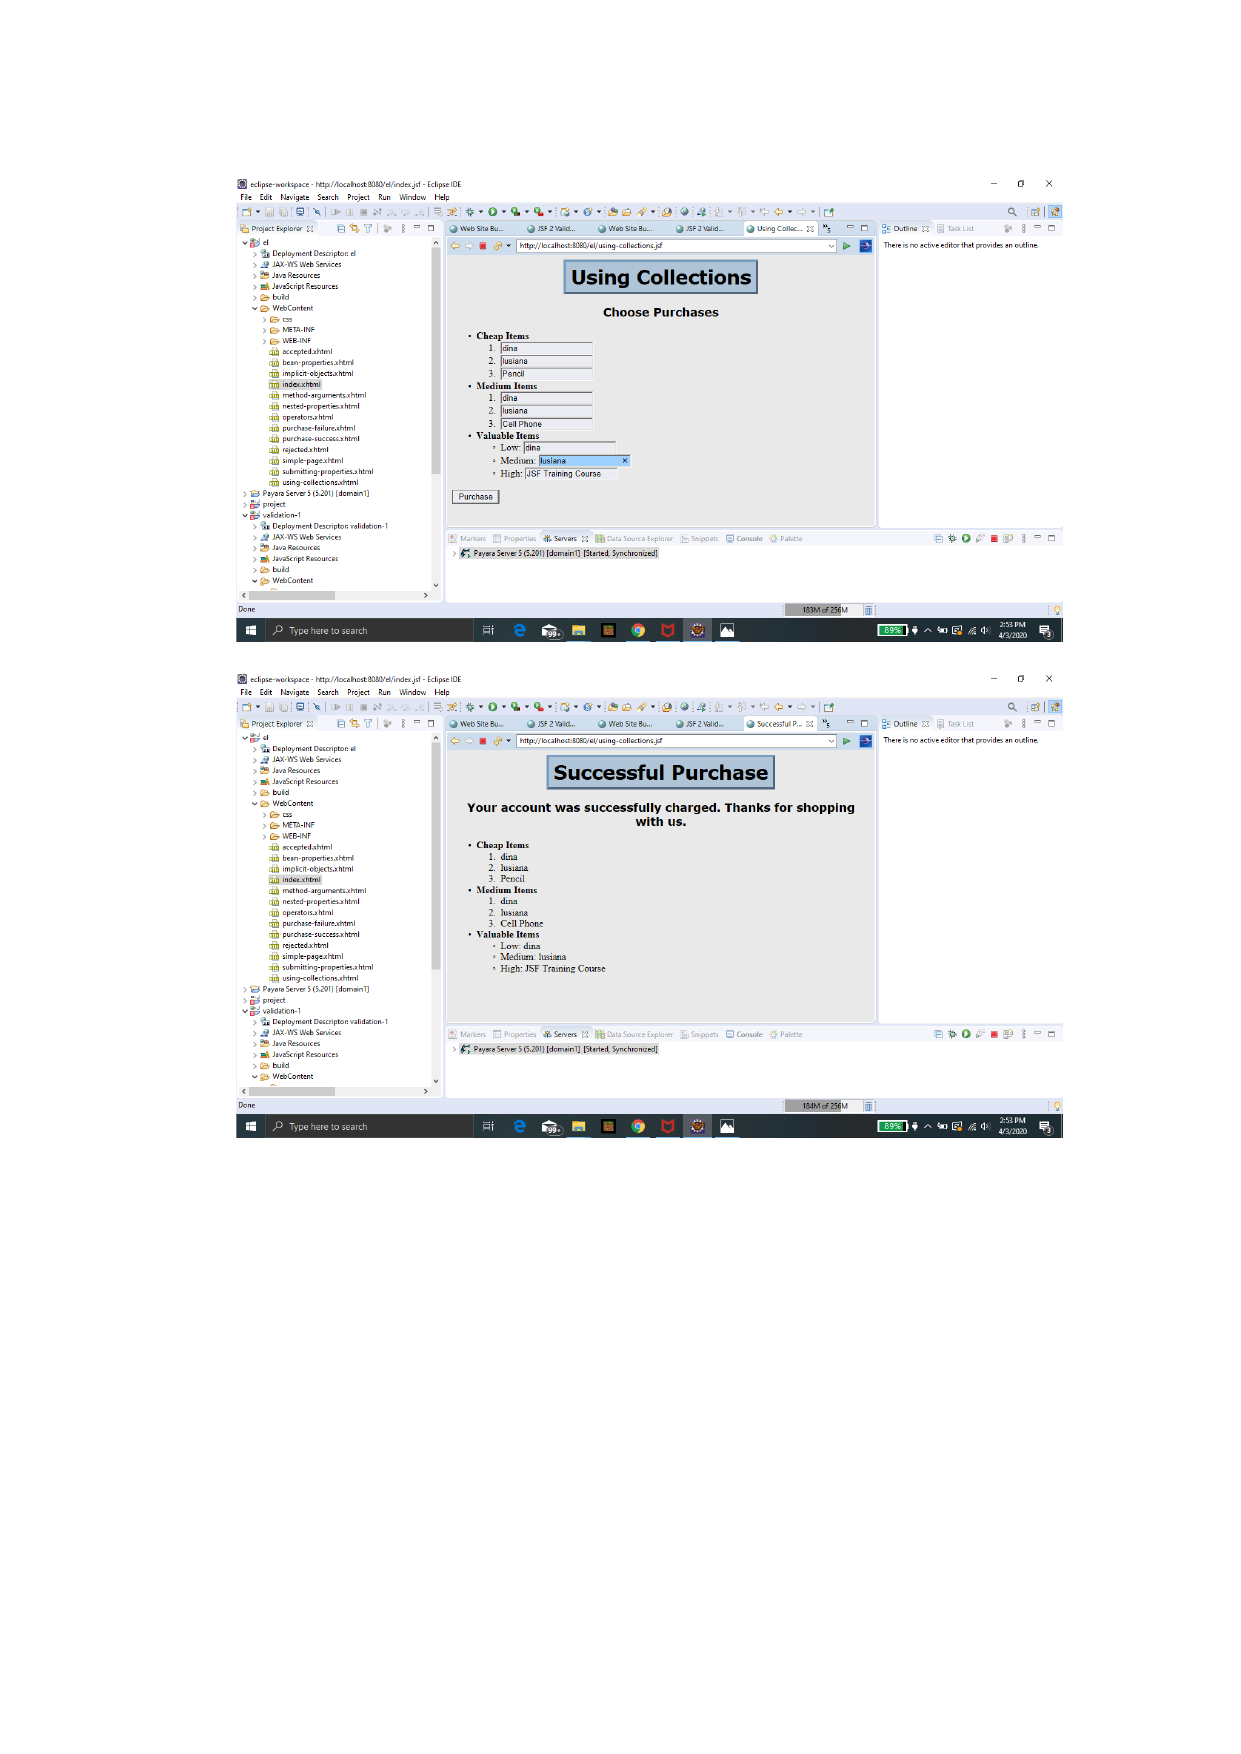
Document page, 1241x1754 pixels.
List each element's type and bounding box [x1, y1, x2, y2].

picture [236, 672, 1063, 1138]
picture [236, 177, 1063, 642]
